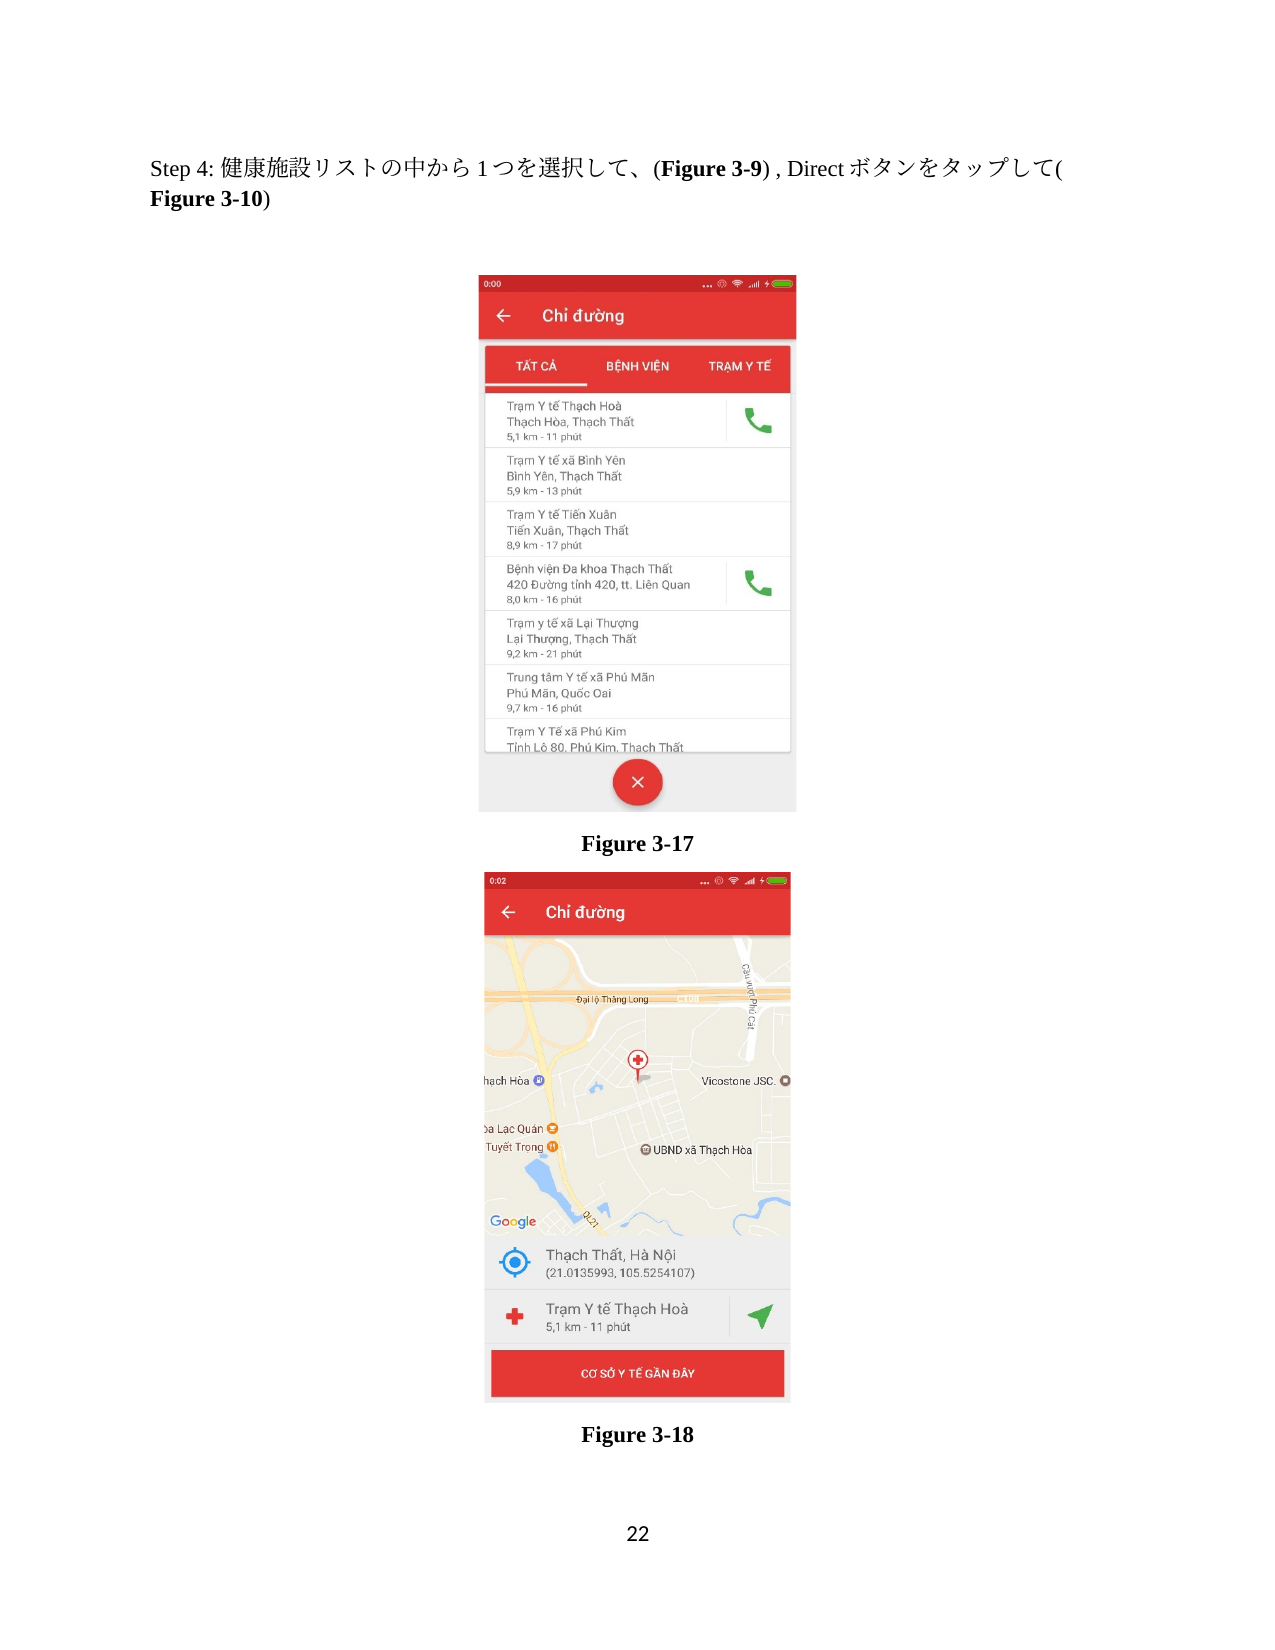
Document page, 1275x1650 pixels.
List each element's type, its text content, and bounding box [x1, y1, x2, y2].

picture [478, 275, 797, 812]
text Step 4: 健康施設リストの中から1つを選択して、(Figure 3-9) , Directボタンをタップして( Figure 3-10) [150, 150, 1125, 211]
picture [484, 872, 791, 1403]
